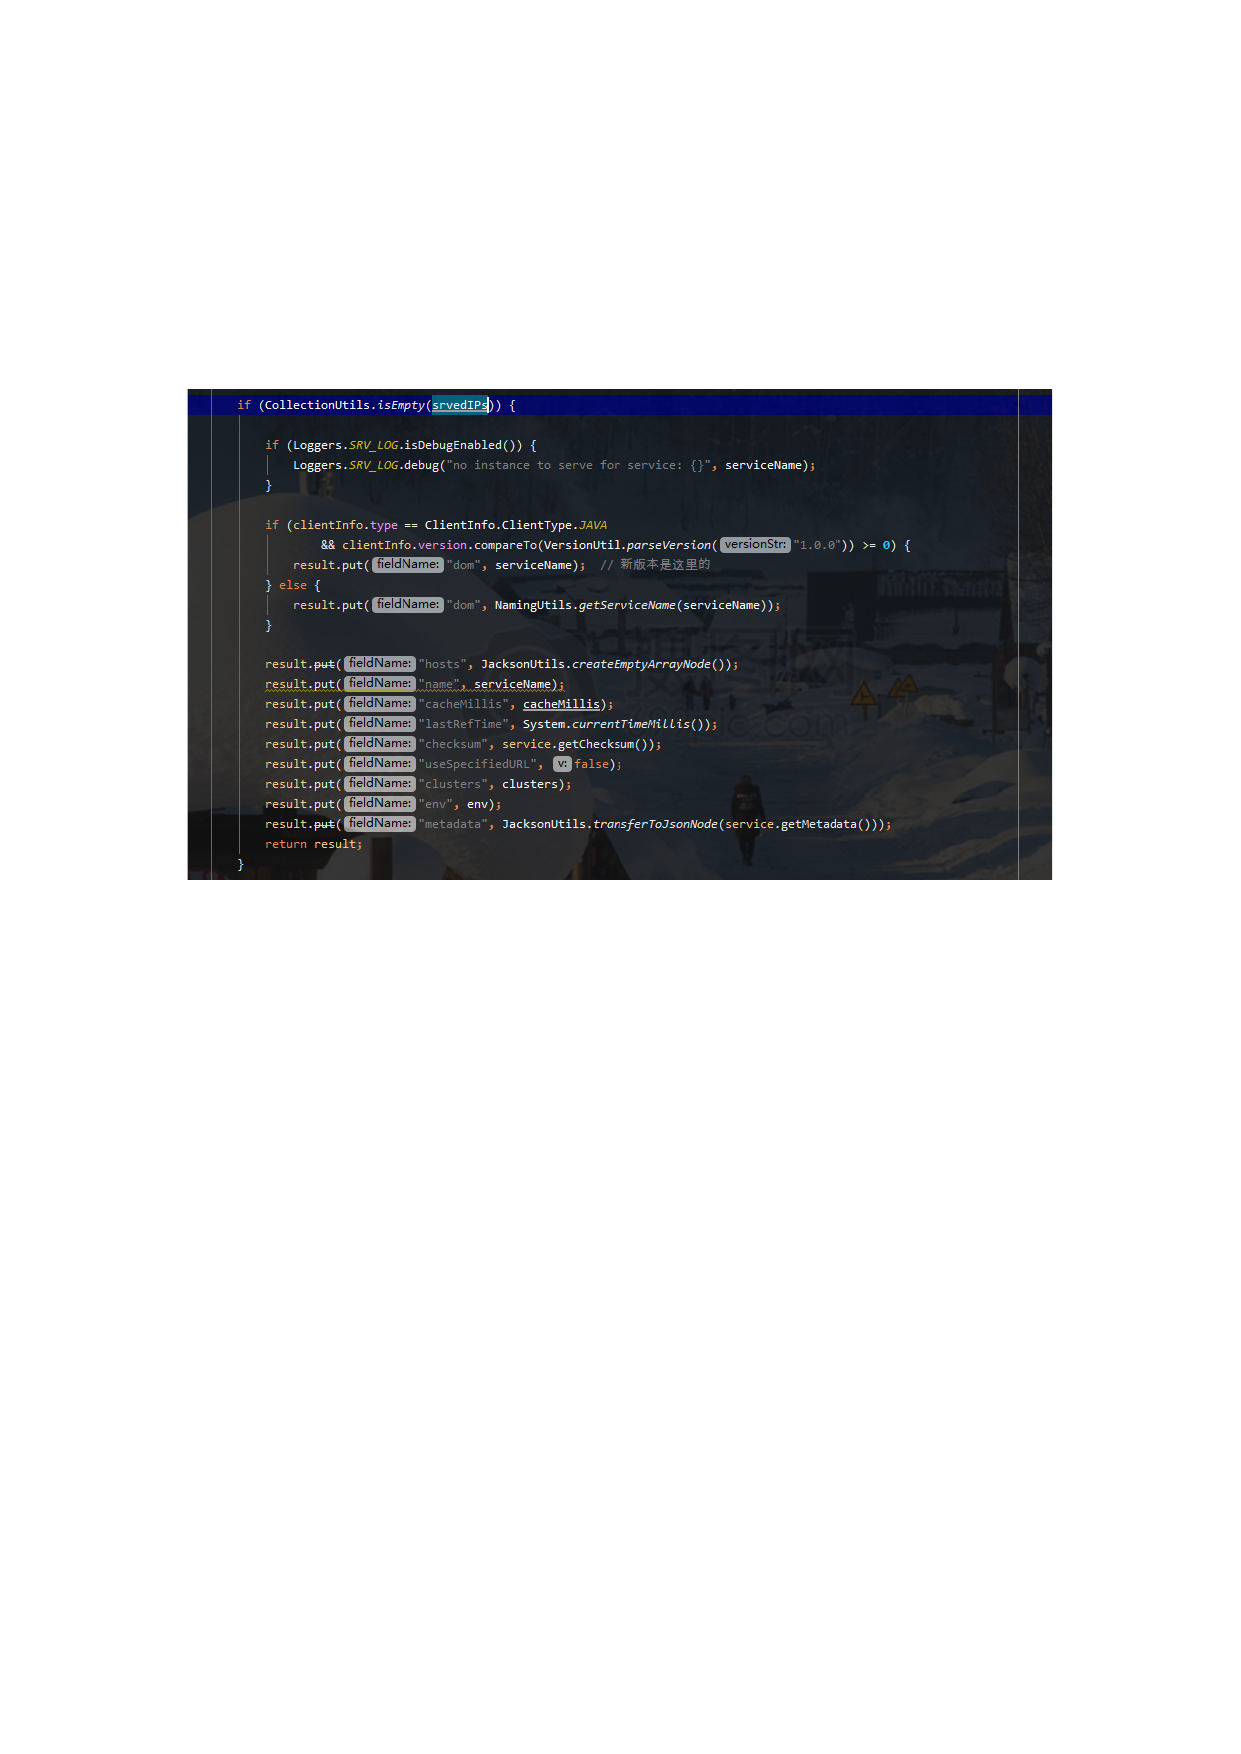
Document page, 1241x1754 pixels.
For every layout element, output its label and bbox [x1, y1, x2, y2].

picture [187, 389, 1053, 880]
